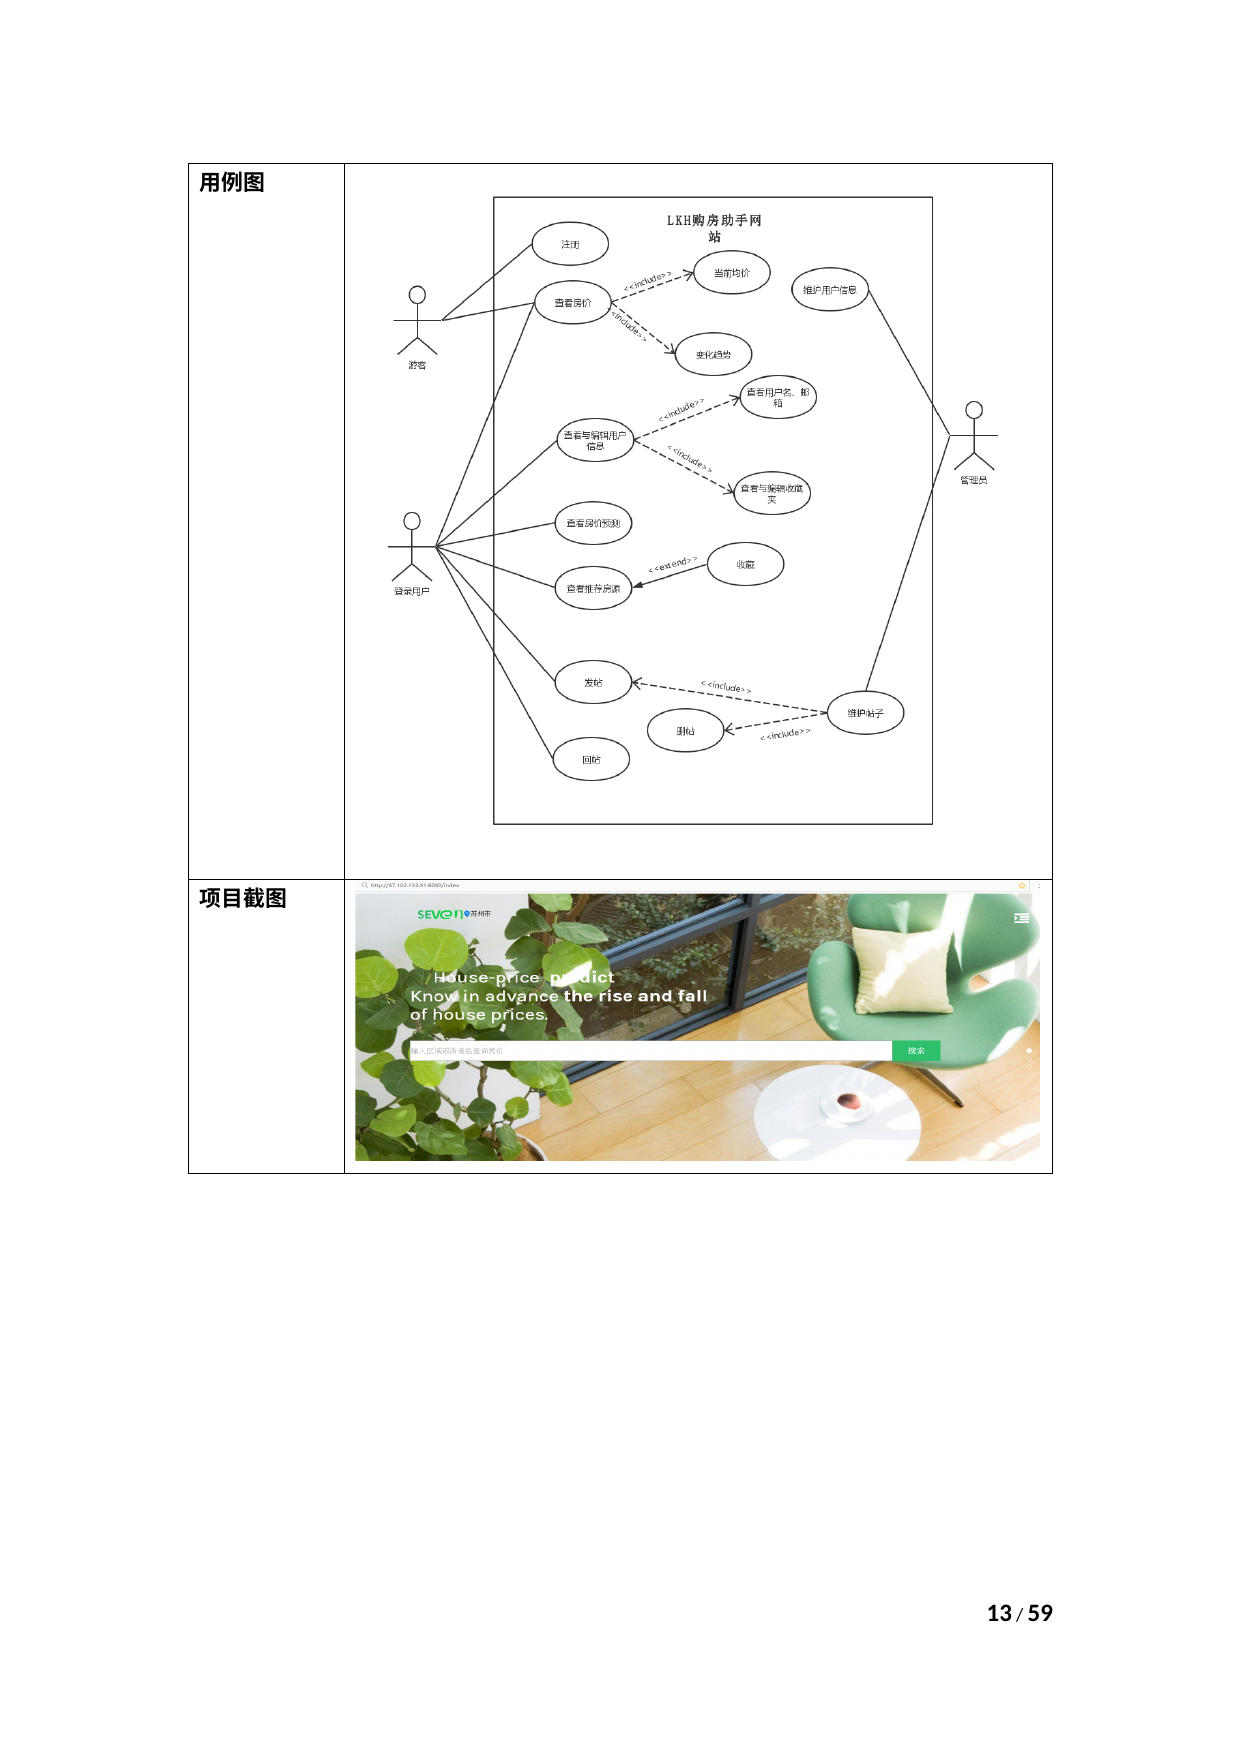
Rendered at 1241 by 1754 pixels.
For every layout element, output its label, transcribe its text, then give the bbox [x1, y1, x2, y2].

picture [355, 164, 1040, 866]
picture [355, 880, 1040, 1161]
table_cell 用例图 [189, 164, 344, 879]
table_cell [345, 164, 1052, 879]
table_cell [345, 880, 1052, 1173]
table_cell 项目截图 [189, 880, 344, 1173]
